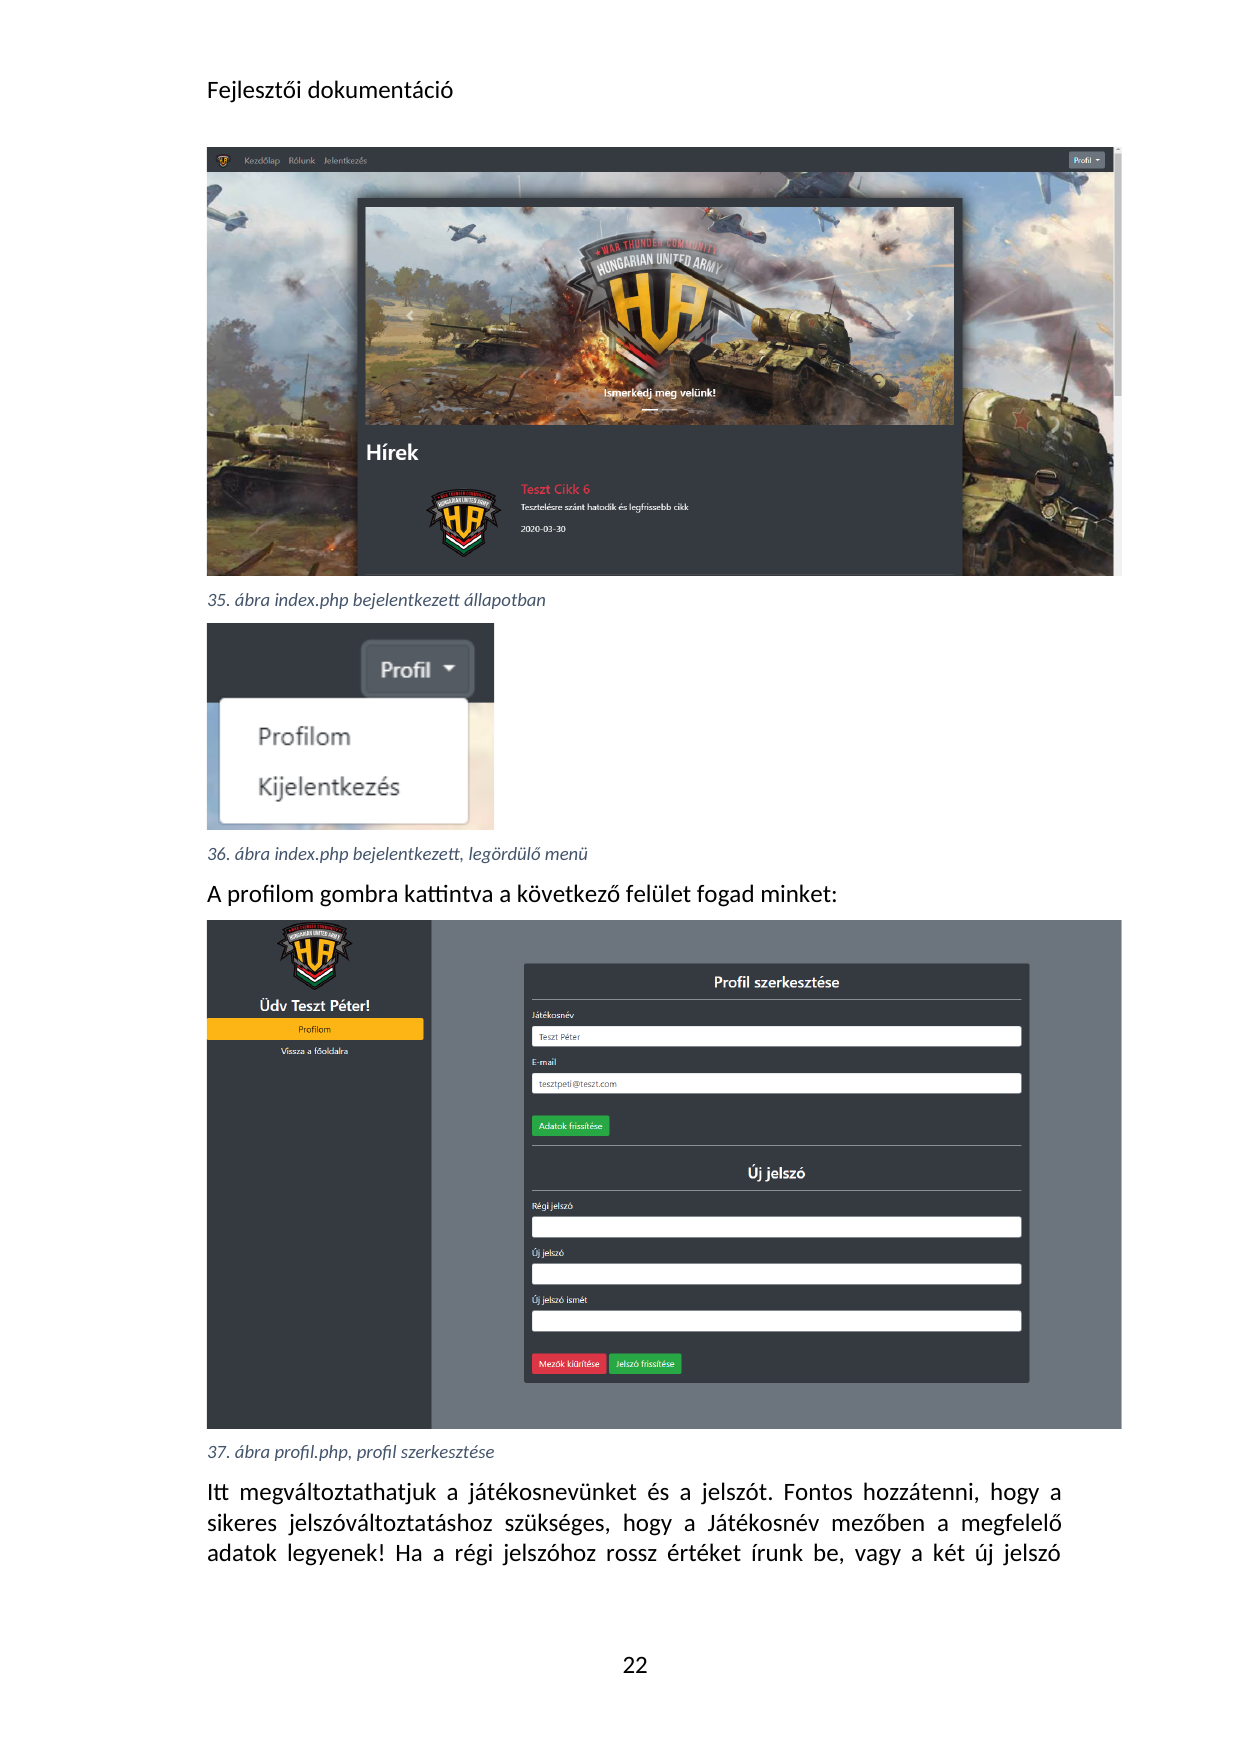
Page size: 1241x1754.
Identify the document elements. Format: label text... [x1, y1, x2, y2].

picture [206, 920, 1122, 1429]
text A profilom gombra kattintva a következő felület fogad minket: [207, 878, 1063, 908]
picture [206, 623, 495, 830]
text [207, 1476, 1063, 1568]
picture [206, 147, 1122, 576]
